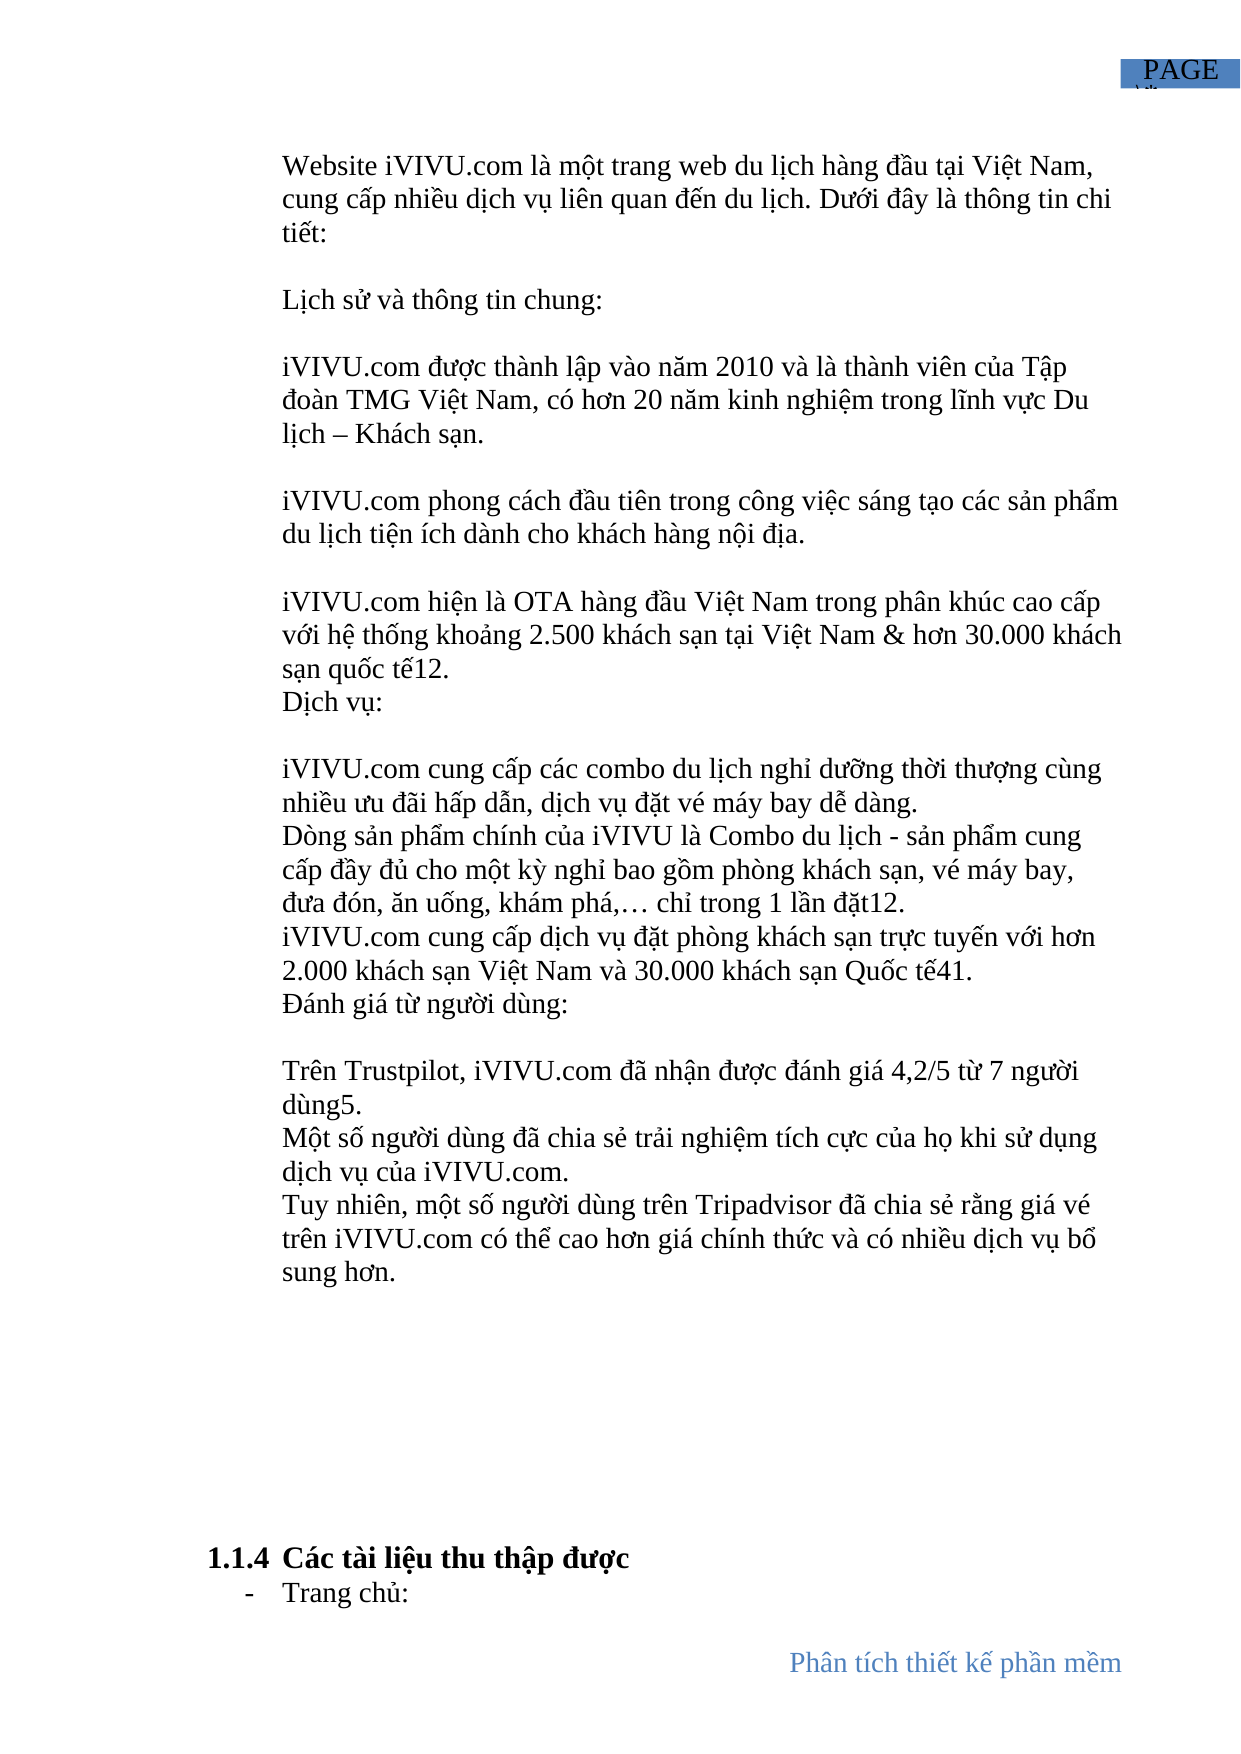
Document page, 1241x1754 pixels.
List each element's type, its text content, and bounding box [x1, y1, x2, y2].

subtitle Các tài liệu thu thập được [207, 1540, 1122, 1576]
list Trang chủ: [244, 1576, 1122, 1609]
text Lịch sử và thông tin chung: [282, 282, 1122, 315]
text iVIVU.com được thành lập vào năm 2010 và là thành viên của Tập đoàn TMG Việt Nam, có hơn 20 năm kinh nghiệm trong lĩnh vực Du lịch – Khách sạn. [282, 349, 1122, 449]
text Một số người dùng đã chia sẻ trải nghiệm tích cực của họ khi sử dụng dịch vụ của iVIVU.com. [282, 1120, 1122, 1187]
text Trên Trustpilot, iVIVU.com đã nhận được đánh giá 4,2/5 từ 7 người dùng5. [282, 1053, 1122, 1120]
text Website iVIVU.com là một trang web du lịch hàng đầu tại Việt Nam, cung cấp nhiều dịch vụ liên quan đến du lịch. Dưới đây là thông tin chi tiết: [282, 148, 1122, 248]
text iVIVU.com cung cấp dịch vụ đặt phòng khách sạn trực tuyến với hơn 2.000 khách sạn Việt Nam và 30.000 khách sạn Quốc tế41. [282, 919, 1122, 986]
text Tuy nhiên, một số người dùng trên Tripadvisor đã chia sẻ rằng giá vé trên iVIVU.com có thể cao hơn giá chính thức và có nhiều dịch vụ bổ sung hơn. [282, 1187, 1122, 1288]
text iVIVU.com cung cấp các combo du lịch nghỉ dưỡng thời thượng cùng nhiều ưu đãi hấp dẫn, dịch vụ đặt vé máy bay dễ dàng. [282, 751, 1122, 818]
text iVIVU.com hiện là OTA hàng đầu Việt Nam trong phân khúc cao cấp với hệ thống khoảng 2.500 khách sạn tại Việt Nam & hơn 30.000 khách sạn quốc tế12. [282, 584, 1122, 684]
text Đánh giá từ người dùng: [282, 986, 1122, 1020]
text Dòng sản phẩm chính của iVIVU là Combo du lịch - sản phẩm cung cấp đầy đủ cho một kỳ nghỉ bao gồm phòng khách sạn, vé máy bay, đưa đón, ăn uống, khám phá,… chỉ trong 1 lần đặt12. [282, 818, 1122, 919]
text Dịch vụ: [282, 684, 1122, 718]
text iVIVU.com phong cách đầu tiên trong công việc sáng tạo các sản phẩm du lịch tiện ích dành cho khách hàng nội địa. [282, 483, 1122, 550]
